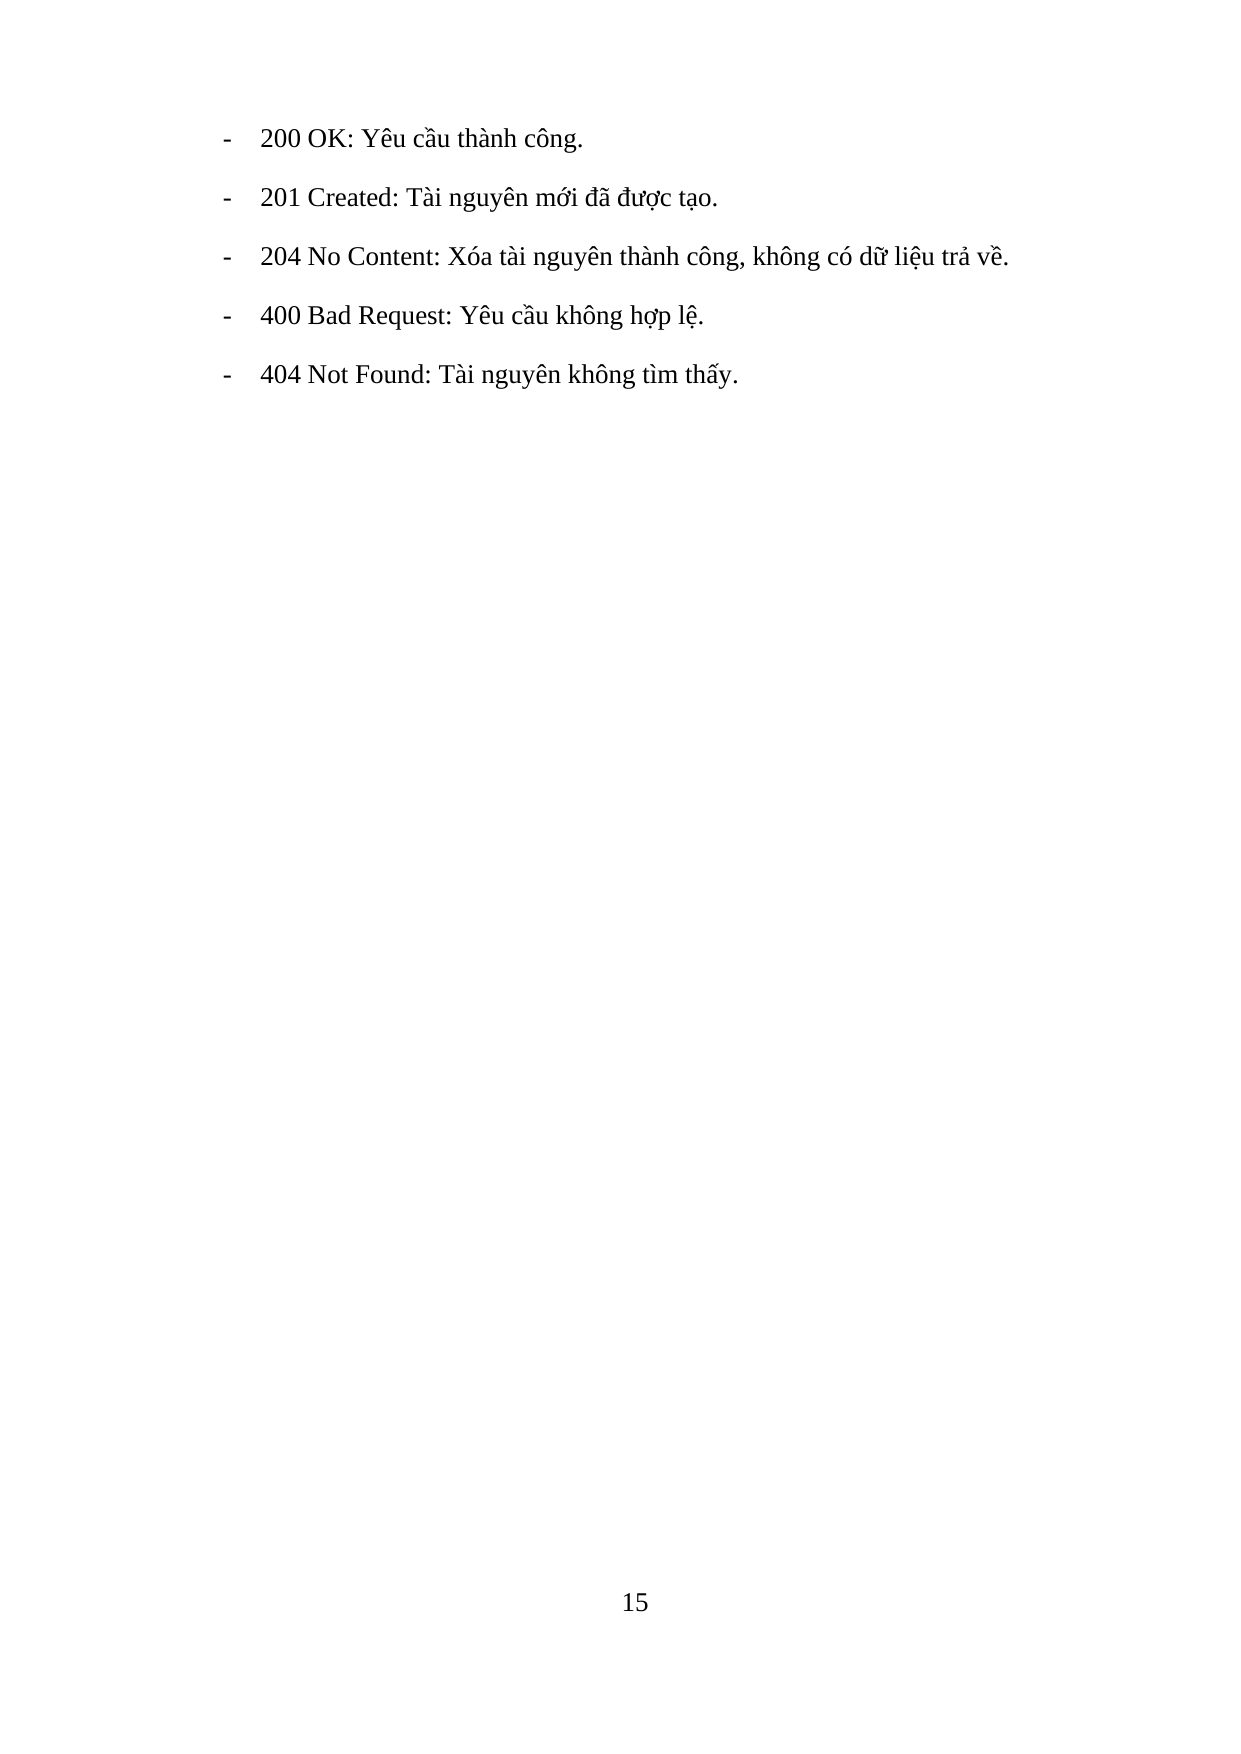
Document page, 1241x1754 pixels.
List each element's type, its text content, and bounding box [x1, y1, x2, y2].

list 404 Not Found: Tài nguyên không tìm thấy. [223, 358, 1122, 389]
list 200 OK: Yêu cầu thành công. [223, 122, 1122, 153]
list 201 Created: Tài nguyên mới đã được tạo. [223, 181, 1122, 212]
list 400 Bad Request: Yêu cầu không hợp lệ. [223, 299, 1122, 330]
list 204 No Content: Xóa tài nguyên thành công, không có dữ liệu trả về. [223, 240, 1122, 271]
